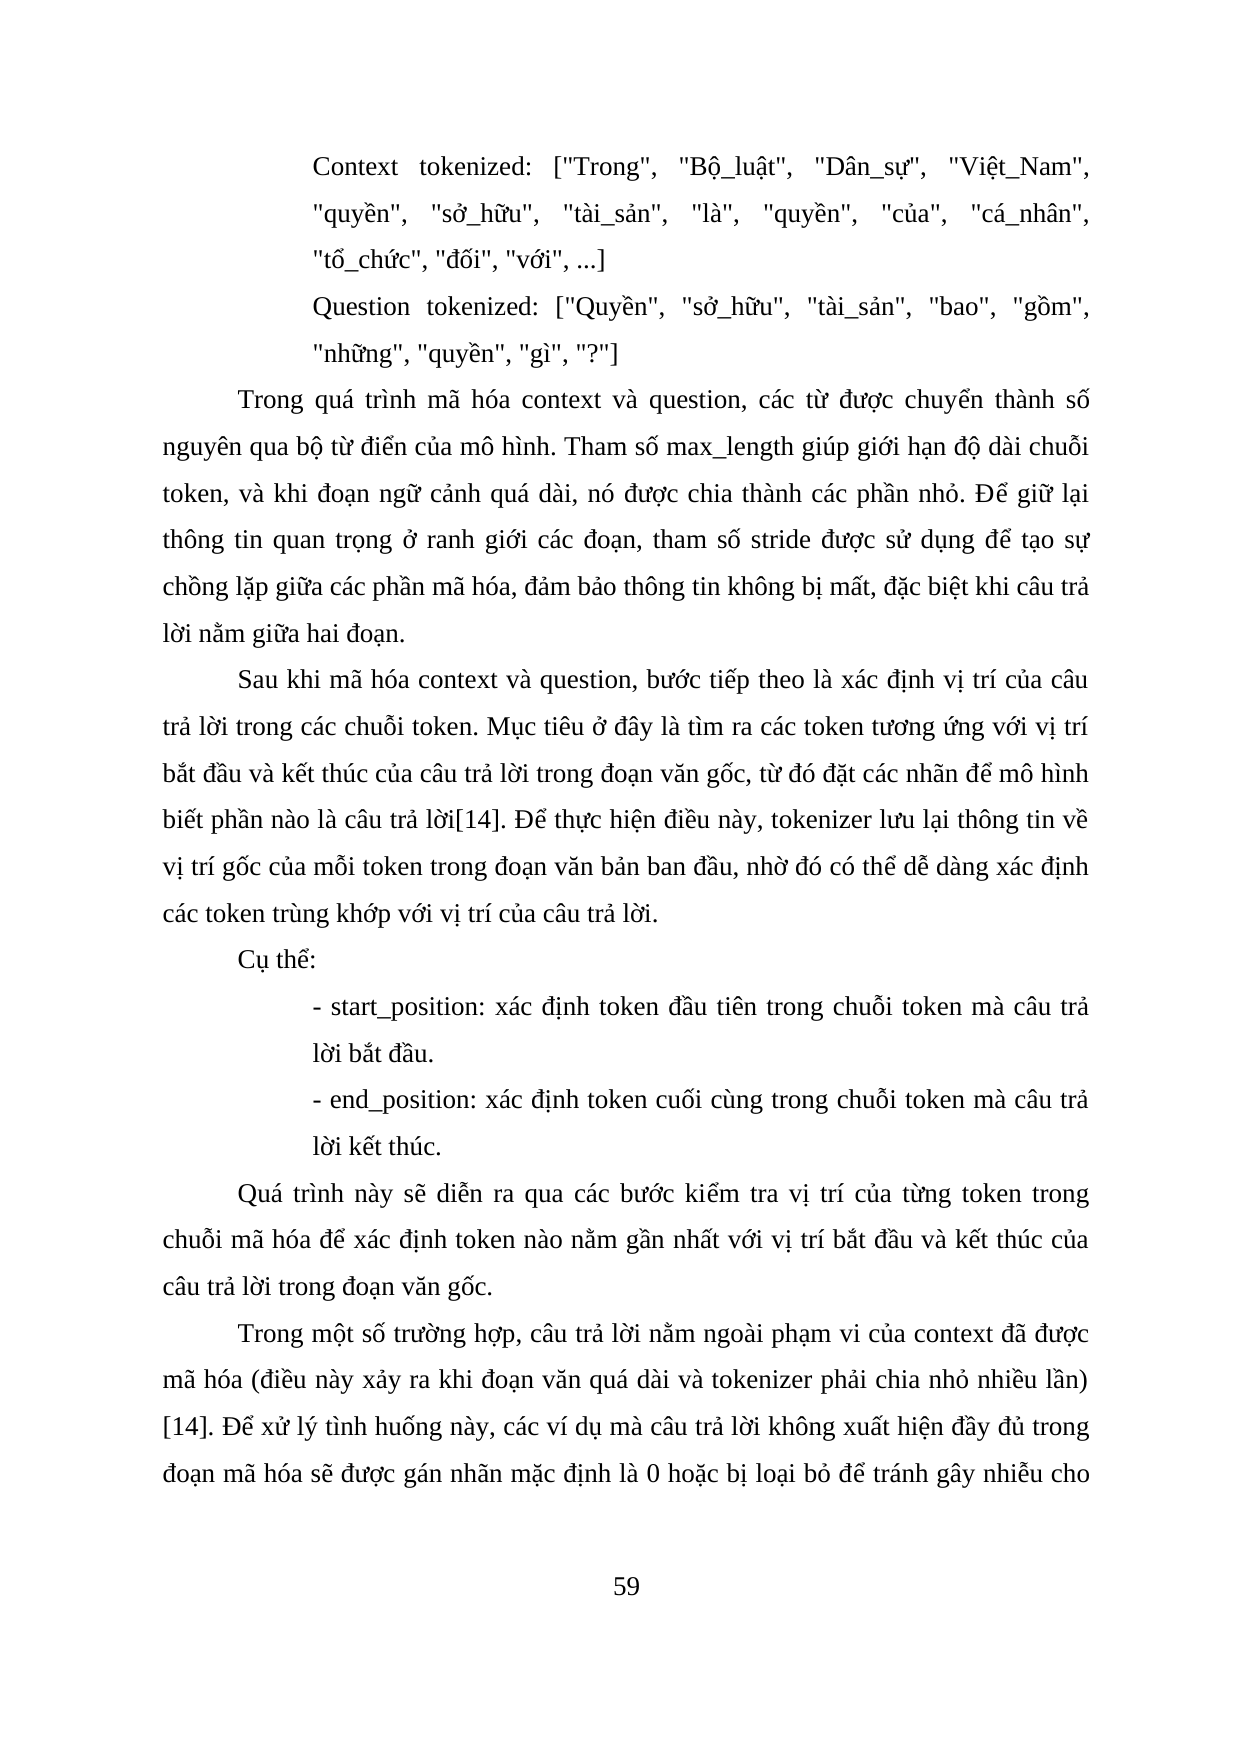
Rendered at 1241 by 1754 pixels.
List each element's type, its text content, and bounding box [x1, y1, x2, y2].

text Question tokenized: ["Quyền", "sở_hữu", "tài_sản", "bao", "gồm", "những", "quyền", "gì", "?"] [312, 290, 1090, 368]
text Sau khi mã hóa context và question, bước tiếp theo là xác định vị trí của câu trả lời trong các chuỗi token. Mục tiêu ở đây là tìm ra các token tương ứng với vị trí bắt đầu và kết thúc của câu trả lời trong đoạn văn gốc, từ đó đặt các nhãn để mô hình biết phần nào là câu trả lời[14]. Để thực hiện điều này, tokenizer lưu lại thông tin về vị trí gốc của mỗi token trong đoạn văn bản ban đầu, nhờ đó có thể dễ dàng xác định các token trùng khớp với vị trí của câu trả lời. [162, 663, 1090, 928]
text Trong quá trình mã hóa context và question, các từ được chuyển thành số nguyên qua bộ từ điển của mô hình. Tham số max_length giúp giới hạn độ dài chuỗi token, và khi đoạn ngữ cảnh quá dài, nó được chia thành các phần nhỏ. Để giữ lại thông tin quan trọng ở ranh giới các đoạn, tham số stride được sử dụng để tạo sự chồng lặp giữa các phần mã hóa, đảm bảo thông tin không bị mất, đặc biệt khi câu trả lời nằm giữa hai đoạn. [162, 383, 1090, 648]
text Cụ thể: [162, 943, 1090, 974]
text Context tokenized: ["Trong", "Bộ_luật", "Dân_sự", "Việt_Nam", "quyền", "sở_hữu", "tài_sản", "là", "quyền", "của", "cá_nhân", "tổ_chức", "đối", "với", ...] [312, 150, 1090, 274]
text Quá trình này sẽ diễn ra qua các bước kiểm tra vị trí của từng token trong chuỗi mã hóa để xác định token nào nằm gần nhất với vị trí bắt đầu và kết thúc của câu trả lời trong đoạn văn gốc. [162, 1177, 1090, 1301]
text - end_position: xác định token cuối cùng trong chuỗi token mà câu trả lời kết thúc. [312, 1083, 1090, 1161]
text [162, 1317, 1090, 1488]
text - start_position: xác định token đầu tiên trong chuỗi token mà câu trả lời bắt đầu. [312, 990, 1090, 1068]
